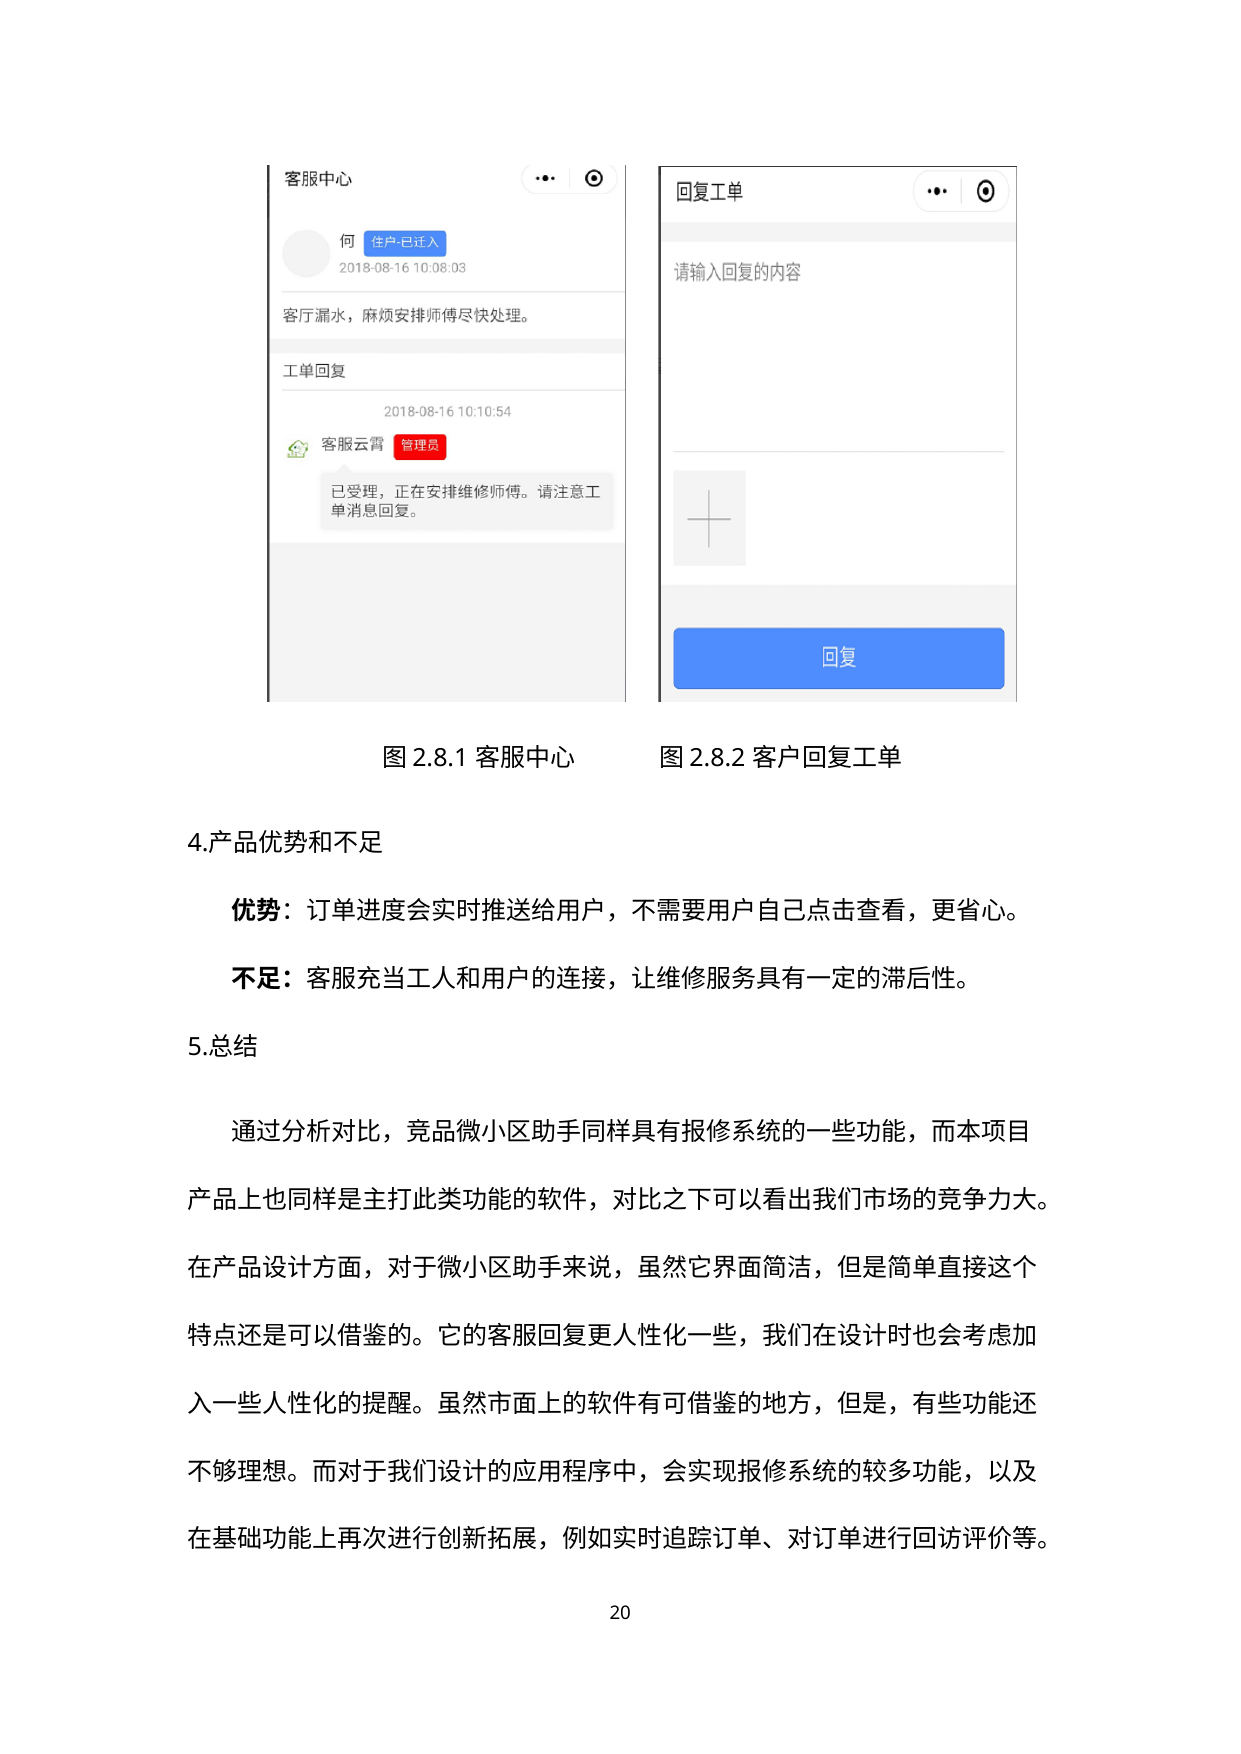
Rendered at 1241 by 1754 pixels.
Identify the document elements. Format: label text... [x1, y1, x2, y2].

text 图2.8.1 客服中心 图2.8.2 客户回复工单 [187, 722, 1053, 790]
picture [658, 166, 1017, 702]
text 优势：订单进度会实时推送给用户，不需要用户自己点击查看，更省心。 [187, 875, 1053, 943]
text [187, 1096, 1053, 1571]
picture [267, 165, 626, 702]
text 不足：客服充当工人和用户的连接，让维修服务具有一定的滞后性。 [187, 943, 1053, 1011]
text 4.产品优势和不足 [187, 807, 1053, 875]
text 5.总结 [187, 1011, 1053, 1078]
